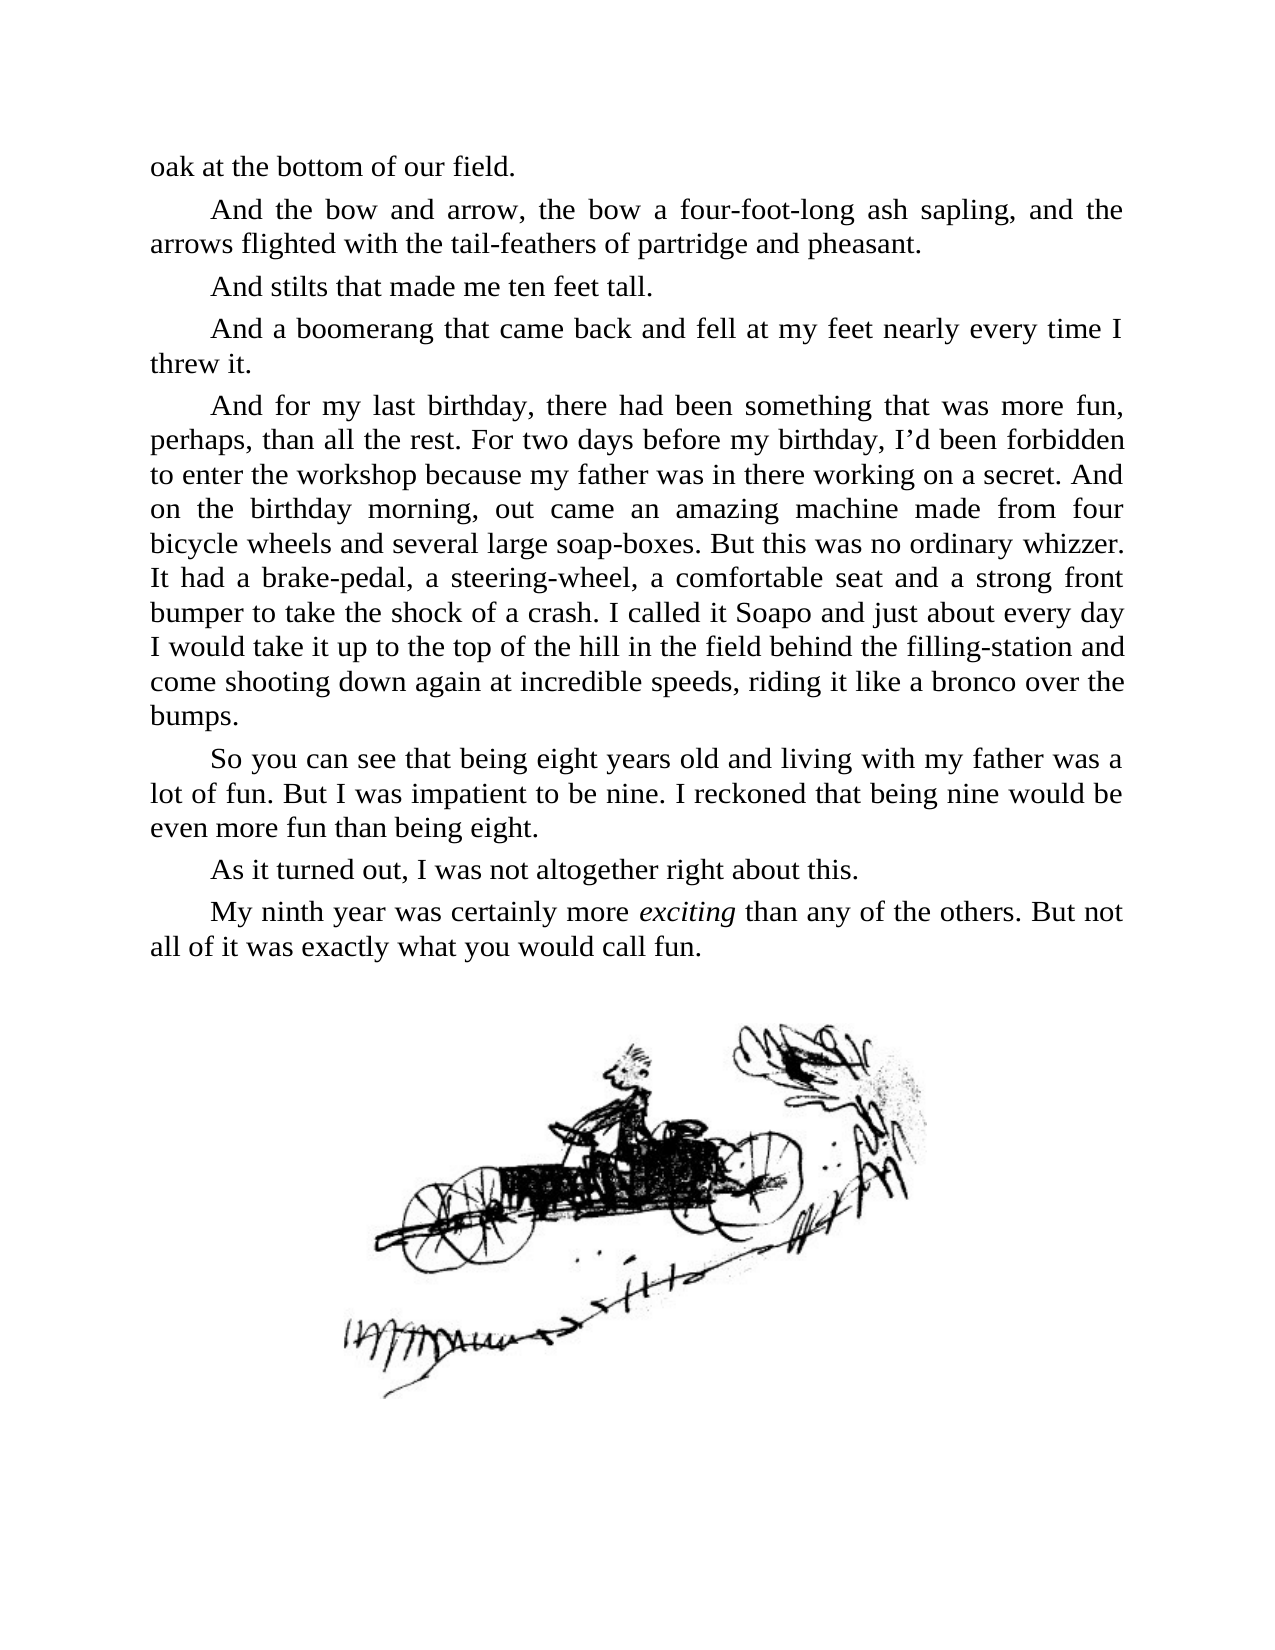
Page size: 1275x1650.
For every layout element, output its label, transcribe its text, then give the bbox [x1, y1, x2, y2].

text My ninth year was certainly more exciting than any of the others. But not all of it was exactly what you would call fun. [150, 894, 1124, 962]
text So you can see that being eight years old and living with my father was a lot of fun. But I was impatient to be nine. I reckoned that being nine would be even more fun than being eight. [150, 741, 1125, 844]
picture [343, 1023, 927, 1399]
text And for my last birthday, there had been something that was more fun, perhaps, than all the rest. For two days before my birthday, I’d been forbidden to enter the workshop because my father was in there working on a secret. And on the birthday morning, out came an amazing machine made from four bicycle wheels and several large soap-boxes. But this was no ordinary whizzer. It had a brake-pedal, a steering-wheel, a comfortable seat and a strong front bumper to take the shock of a crash. I called it Soapo and just about every day I would take it up to the top of the hill in the field behind the filling-station and come shooting down again at incredible speeds, riding it like a bronco over the bumps. [150, 388, 1125, 732]
text And stilts that made me ten feet tall. [210, 269, 1137, 303]
text And the bow and arrow, the bow a four-foot-long ash sapling, and the arrows flighted with the tail-feathers of partridge and pheasant. [150, 192, 1125, 260]
text As it turned out, I was not altogether right about this. [210, 852, 1137, 886]
text oak at the bottom of our field. [150, 149, 1137, 183]
text And a boomerang that came back and fell at my feet nearly every time I threw it. [150, 312, 1124, 379]
